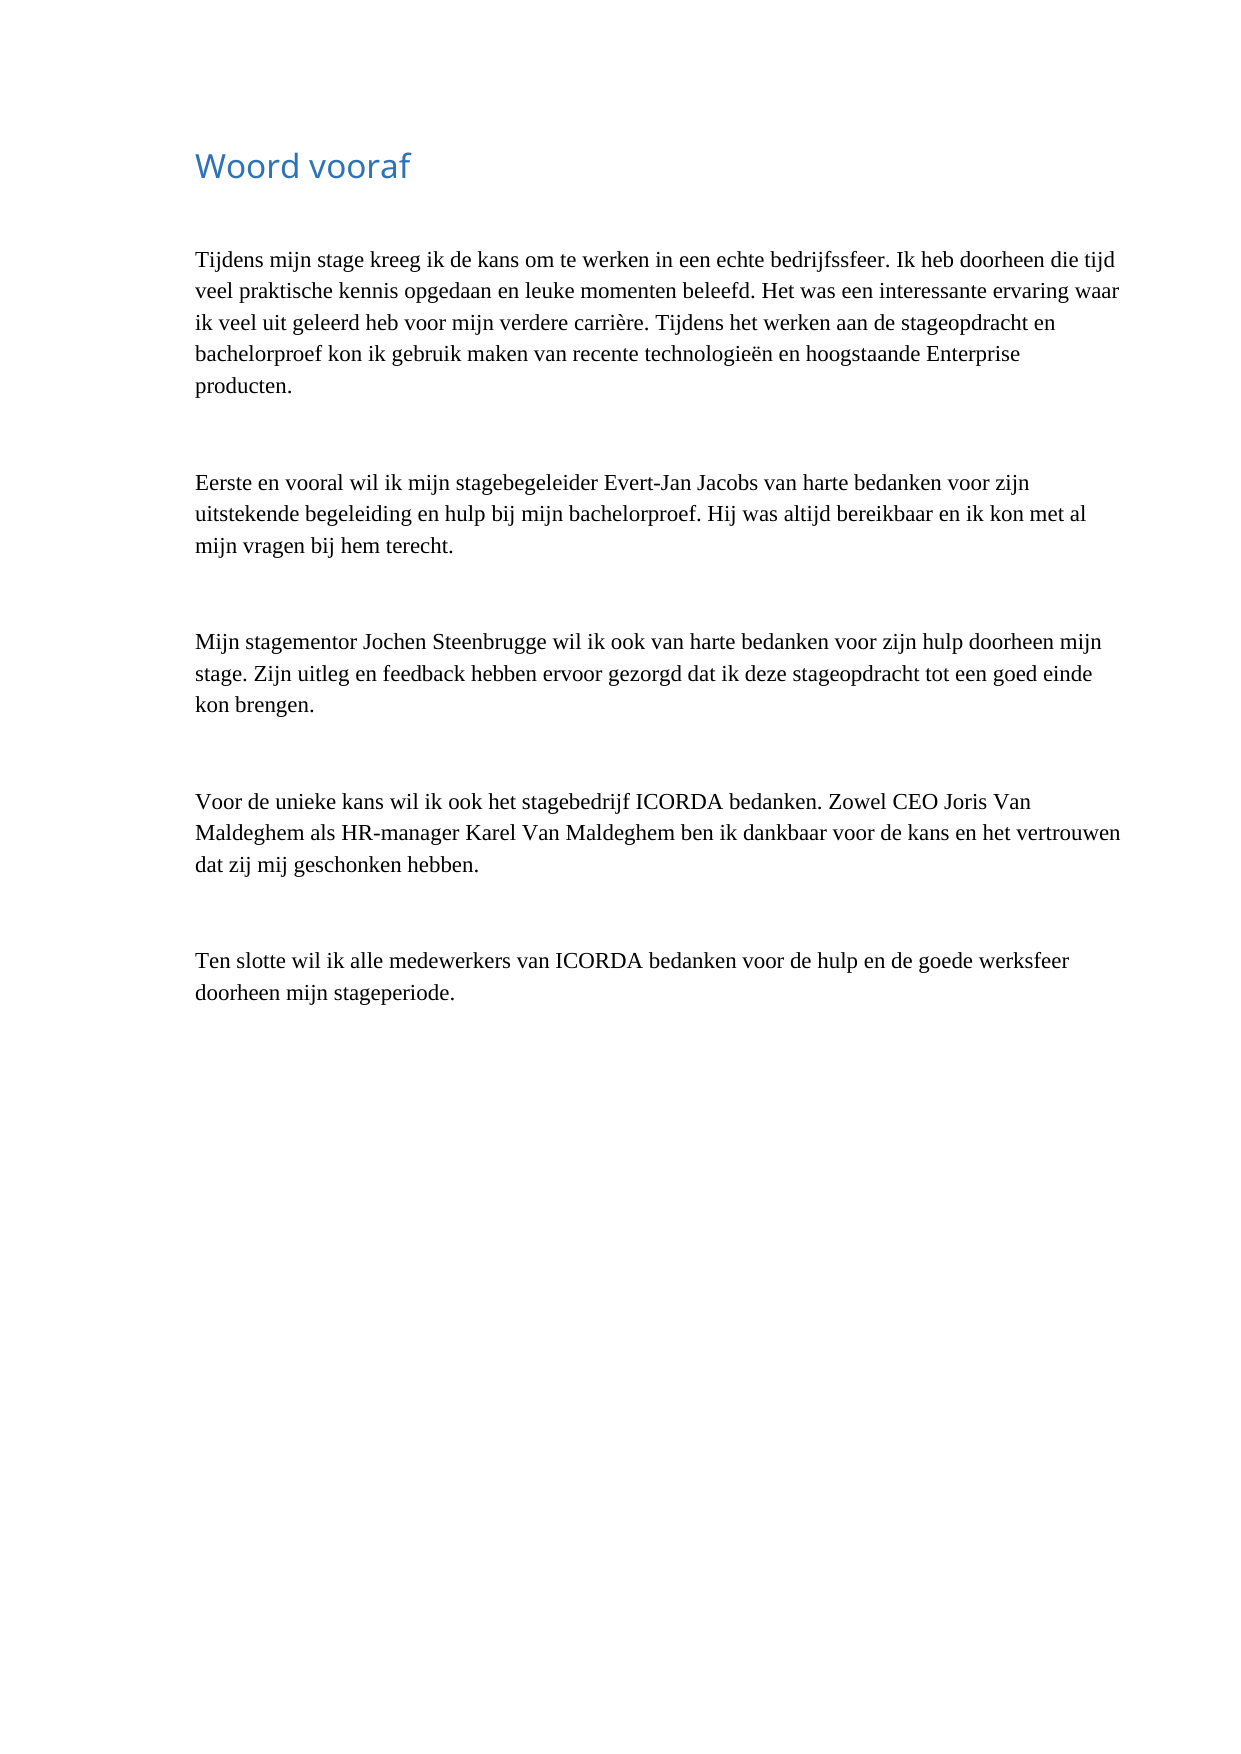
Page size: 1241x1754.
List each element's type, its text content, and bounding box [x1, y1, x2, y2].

text Eerste en vooral wil ik mijn stagebegeleider Evert-Jan Jacobs van harte bedanken voor zijn uitstekende begeleiding en hulp bij mijn bachelorproef. Hij was altijd bereikbaar en ik kon met al mijn vragen bij hem terecht. [195, 468, 1122, 558]
text Ten slotte wil ik alle medewerkers van ICORDA bedanken voor de hulp en de goede werksfeer doorheen mijn stageperiode. [195, 947, 1122, 1005]
text Voor de unieke kans wil ik ook het stagebedrijf ICORDA bedanken. Zowel CEO Joris Van Maldeghem als HR-manager Karel Van Maldeghem ben ik dankbaar voor de kans en het vertrouwen dat zij mij geschonken hebben. [195, 788, 1122, 877]
text Mijn stagementor Jochen Steenbrugge wil ik ook van harte bedanken voor zijn hulp doorheen mijn stage. Zijn uitleg en feedback hebben ervoor gezorgd dat ik deze stageopdracht tot een goed einde kon brengen. [195, 628, 1122, 718]
text Tijdens mijn stage kreeg ik de kans om te werken in een echte bedrijfssfeer. Ik heb doorheen die tijd veel praktische kennis opgedaan en leuke momenten beleefd. Het was een interessante ervaring waar ik veel uit geleerd heb voor mijn verdere carrière. Tijdens het werken aan de stageopdracht en bachelorproef kon ik gebruik maken van recente technologieën en hoogstaande Enterprise producten. [195, 246, 1122, 398]
subtitle Woord vooraf [195, 143, 1122, 188]
